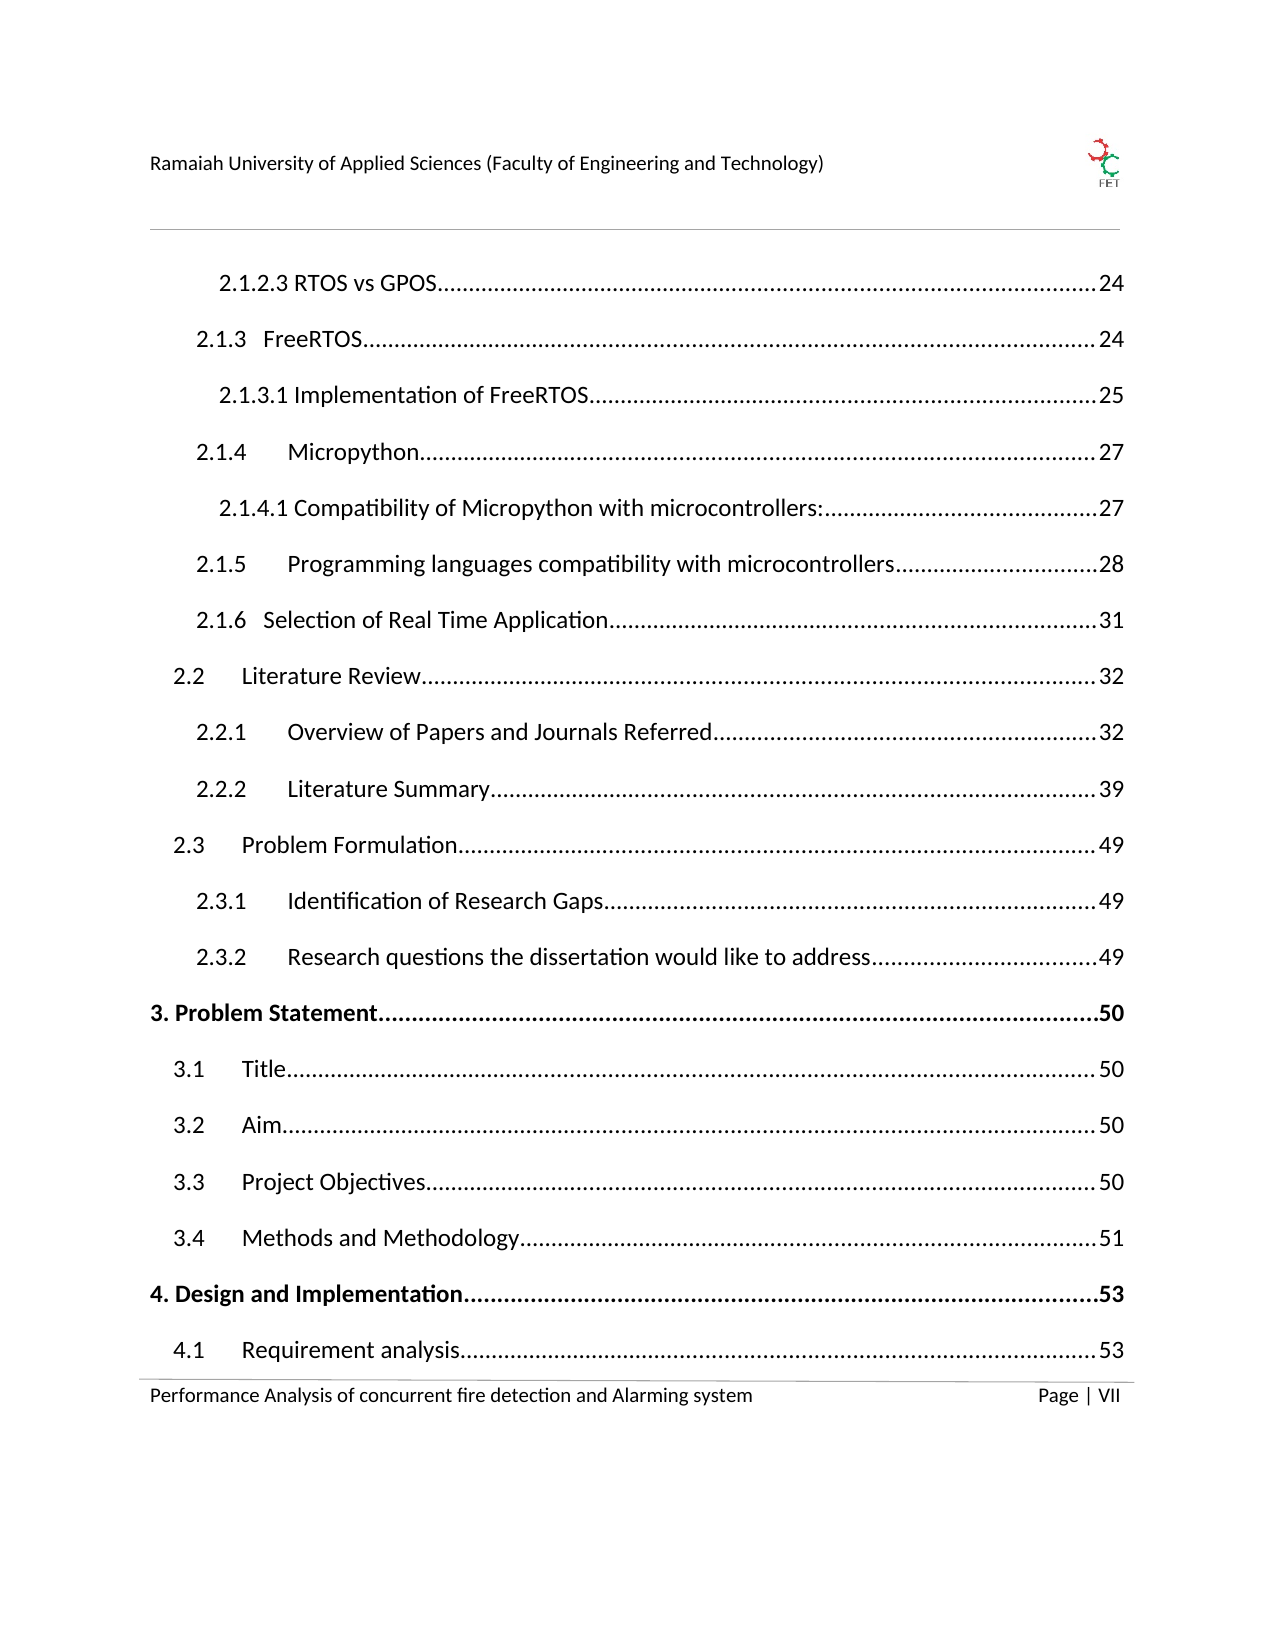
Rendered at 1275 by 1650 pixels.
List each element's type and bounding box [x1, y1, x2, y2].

picture [1084, 132, 1125, 193]
